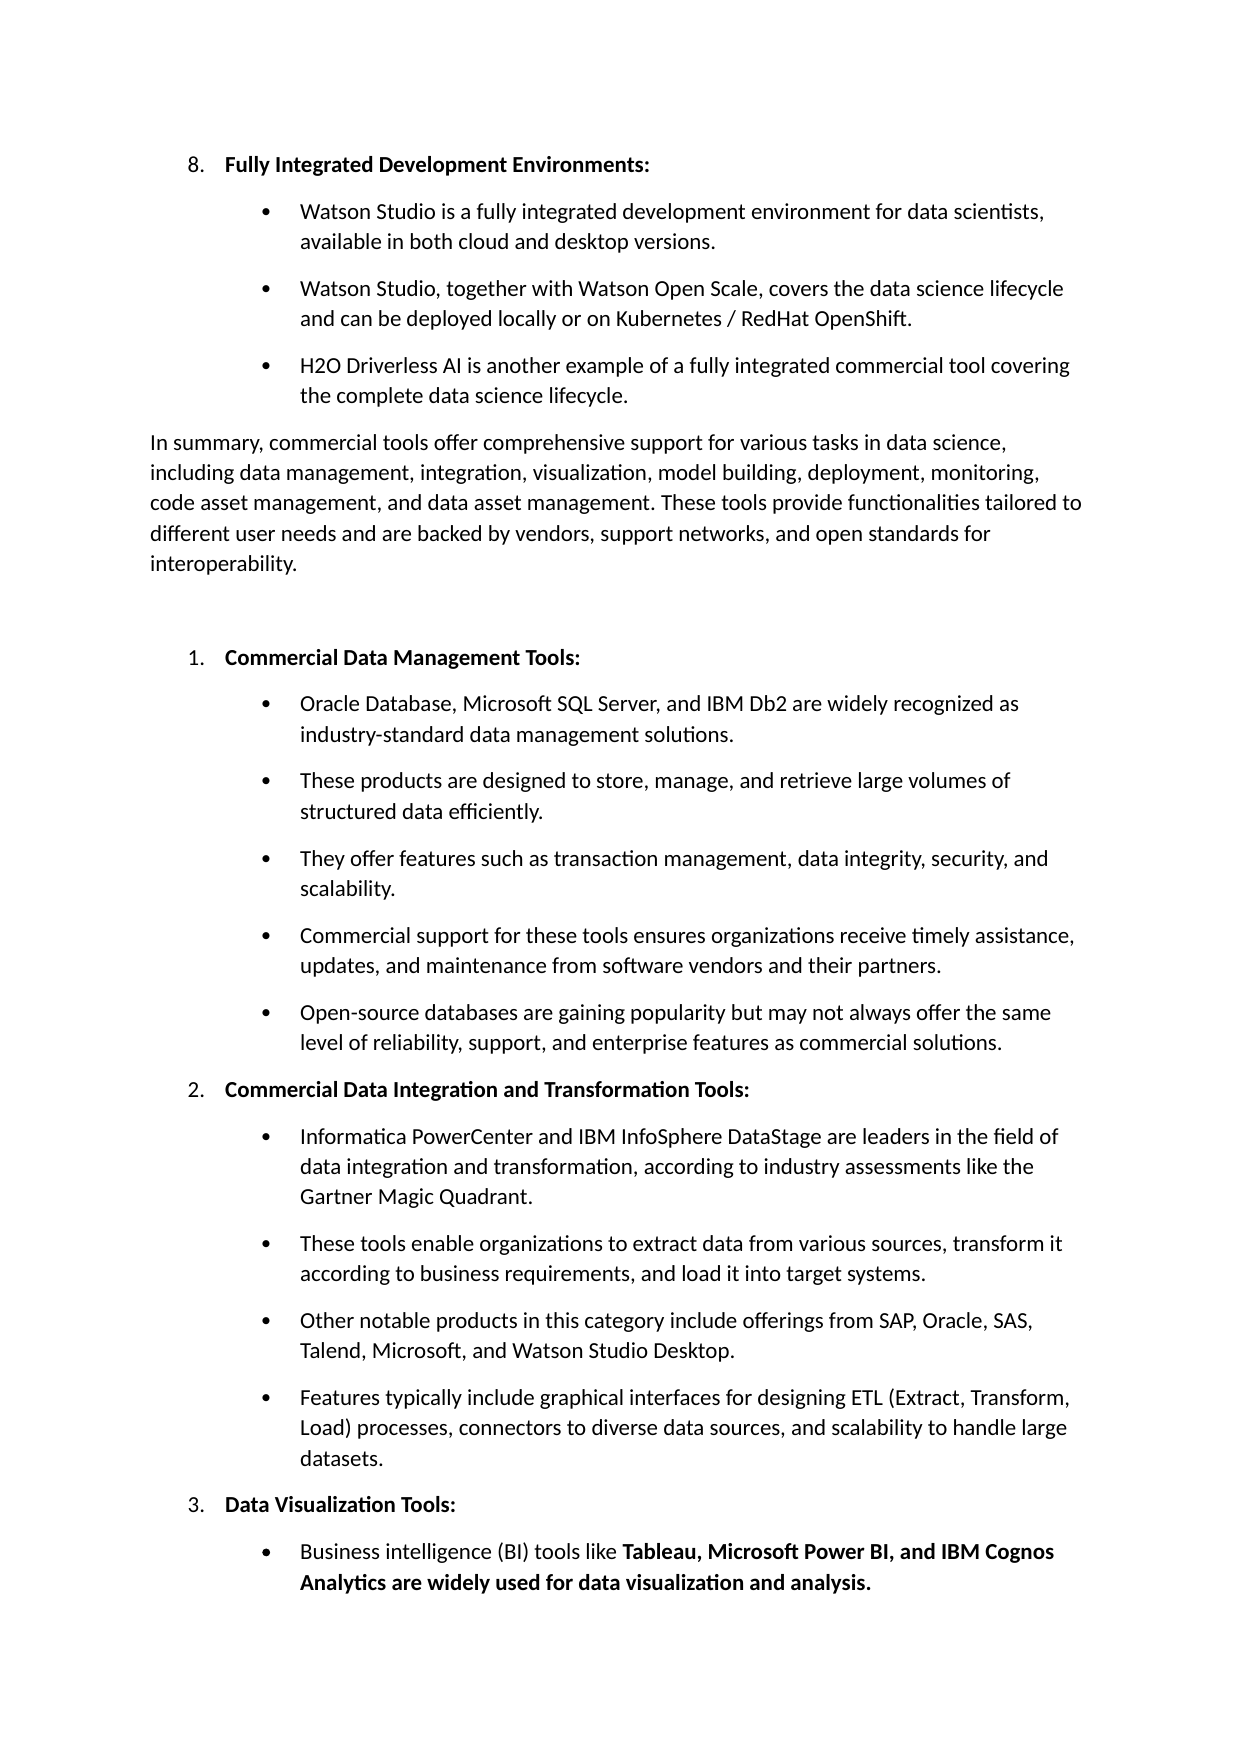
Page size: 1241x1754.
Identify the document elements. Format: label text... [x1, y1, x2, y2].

list These products are designed to store, manage, and retrieve large volumes of structured data efficiently. [262, 767, 1090, 825]
list Fully Integrated Development Environments: [187, 150, 1090, 178]
list Commercial Data Integration and Transformation Tools: [187, 1075, 1090, 1103]
list Features typically include graphical interfaces for designing ETL (Extract, Transform, Load) processes, connectors to diverse data sources, and scalability to handle large datasets. [262, 1383, 1090, 1472]
list Business intelligence (BI) tools like Tableau, Microsoft Power BI, and IBM Cognos Analytics are widely used for data visualization and analysis. [262, 1537, 1090, 1596]
list They offer features such as transaction management, data integrity, security, and scalability. [262, 844, 1090, 902]
list Oracle Database, Microsoft SQL Server, and IBM Db2 are widely recognized as industry-standard data management solutions. [262, 689, 1090, 748]
list Commercial Data Management Tools: [187, 643, 1090, 671]
list Informatica PowerCenter and IBM InfoSphere DataStage are leaders in the field of data integration and transformation, according to industry assessments like the Gartner Magic Quadrant. [262, 1122, 1090, 1210]
text In summary, commercial tools offer comprehensive support for various tasks in data science, including data management, integration, visualization, model building, deployment, monitoring, code asset management, and data asset management. These tools provide functionalities tailored to different user needs and are backed by vendors, support networks, and open standards for interoperability. [150, 428, 1090, 577]
list Other notable products in this category include offerings from SAP, Oracle, SAS, Talend, Microsoft, and Watson Studio Desktop. [262, 1306, 1090, 1364]
list H2O Driverless AI is another example of a fully integrated commercial tool covering the complete data science lifecycle. [262, 351, 1090, 409]
list Watson Studio, together with Watson Open Scale, covers the data science lifecycle and can be deployed locally or on Kubernetes / RedHat OpenShift. [262, 274, 1090, 332]
list Data Visualization Tools: [187, 1491, 1090, 1519]
list Open-source databases are gaining popularity but may not always offer the same level of reliability, support, and enterprise features as commercial solutions. [262, 998, 1090, 1056]
list Watson Studio is a fully integrated development environment for data scientists, available in both cloud and desktop versions. [262, 197, 1090, 255]
list These tools enable organizations to extract data from various sources, transform it according to business requirements, and load it into target systems. [262, 1229, 1090, 1287]
list Commercial support for these tools ensures organizations receive timely assistance, updates, and maintenance from software vendors and their partners. [262, 921, 1090, 979]
